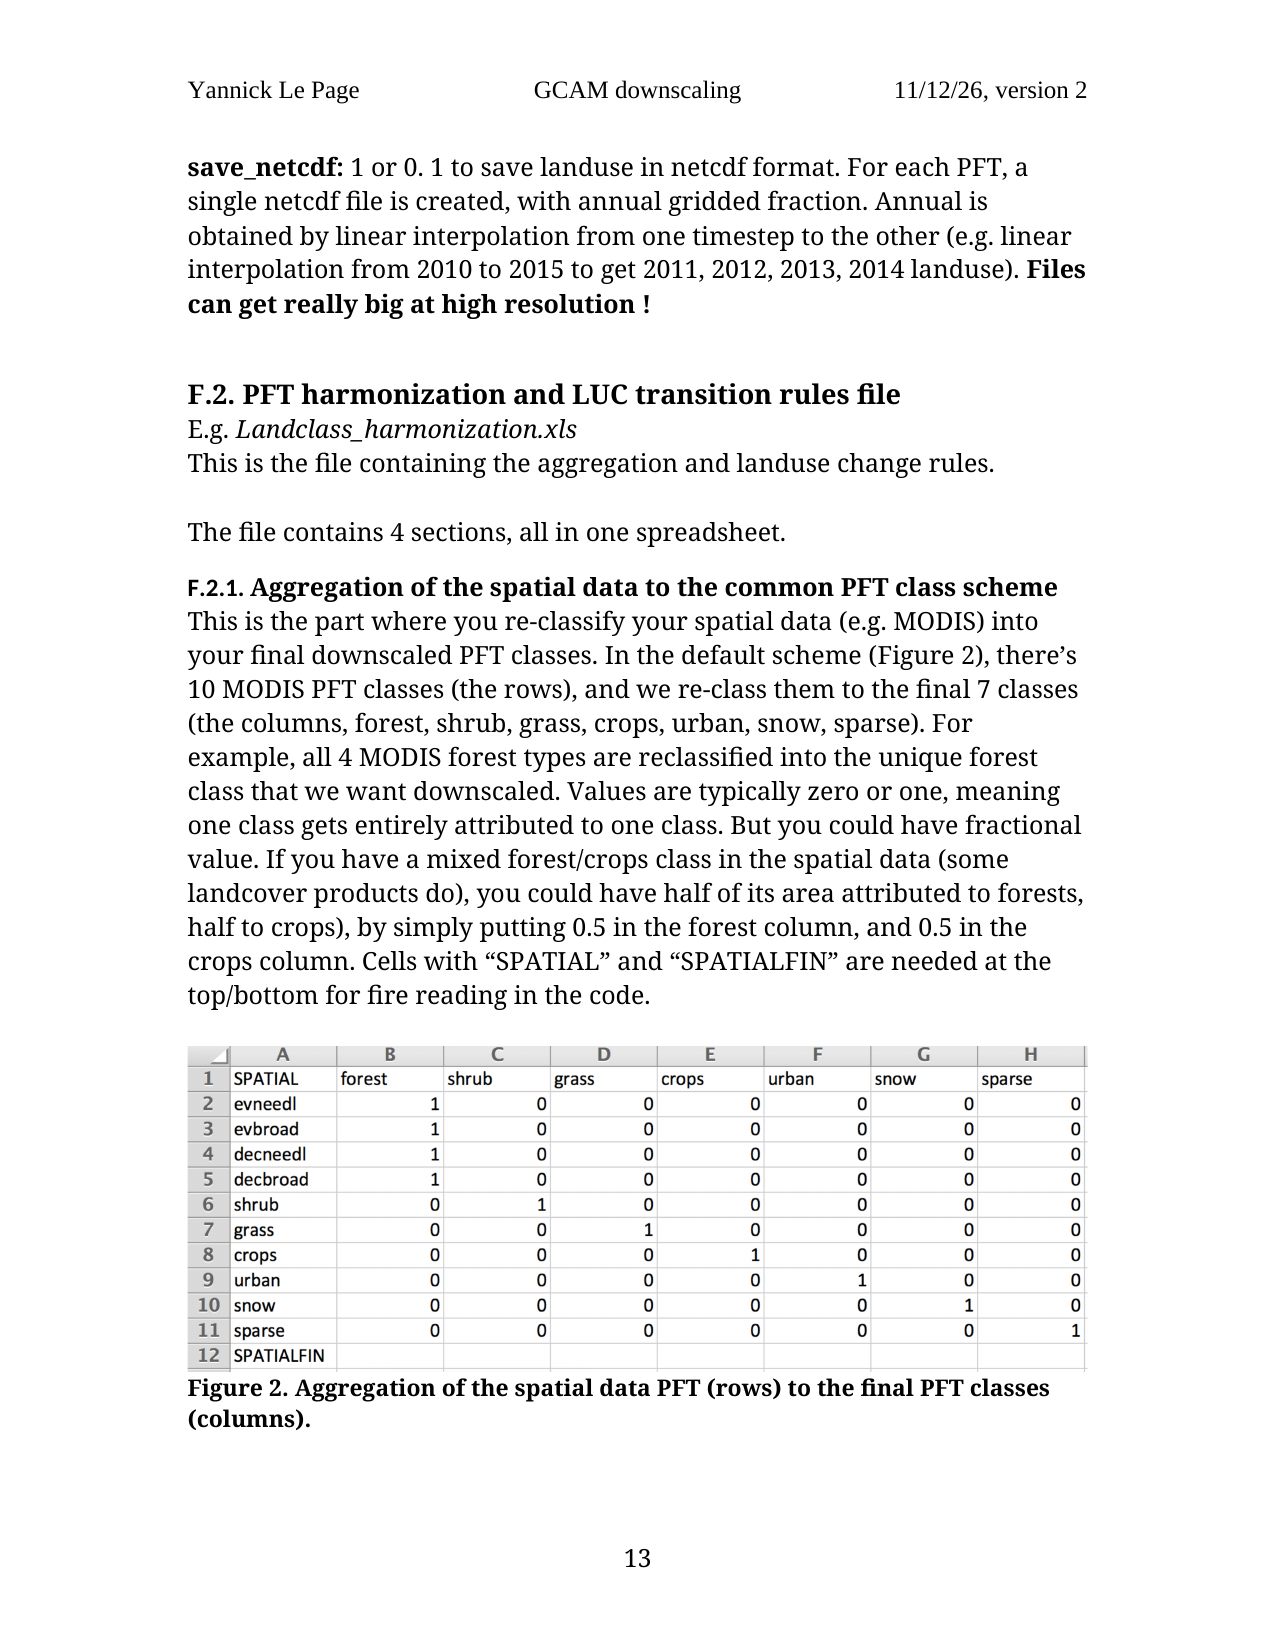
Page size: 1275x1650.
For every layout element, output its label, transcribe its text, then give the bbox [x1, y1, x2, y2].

text The file contains 4 sections, all in one spreadsheet. [187, 514, 1087, 548]
picture [187, 1046, 1088, 1372]
text E.g. Landclass_harmonization.xls [187, 412, 1087, 446]
text save_netcdf: 1 or 0. 1 to save landuse in netcdf format. For each PFT, a single netcdf file is created, with annual gridded fraction. Annual is obtained by linear interpolation from one timestep to the other (e.g. linear interpolation from 2010 to 2015 to get 2011, 2012, 2013, 2014 landuse). Files can get really big at high resolution ! [187, 150, 1087, 320]
subtitle Aggregation of the spatial data to the common PFT class scheme [187, 569, 1087, 603]
text Figure 2. Aggregation of the spatial data PFT (rows) to the final PFT classes (columns). [187, 1372, 1087, 1434]
subtitle PFT harmonization and LUC transition rules file [187, 375, 1087, 412]
text This is the part where you re-classify your spatial data (e.g. MODIS) into your final downscaled PFT classes. In the default scheme (Figure 2), there’s 10 MODIS PFT classes (the rows), and we re-class them to the final 7 classes (the columns, forest, shrub, grass, crops, urban, snow, sparse). For example, all 4 MODIS forest types are reclassified into the unique forest class that we want downscaled. Values are typically zero or one, meaning one class gets entirely attributed to one class. But you could have fractional value. If you have a mixed forest/crops class in the spatial data (some landcover products do), you could have half of its area attributed to forests, half to crops), by simply putting 0.5 in the forest column, and 0.5 in the crops column. Cells with “SPATIAL” and “SPATIALFIN” are needed at the top/bottom for fire reading in the code. [187, 603, 1087, 1012]
text This is the file containing the aggregation and landuse change rules. [187, 446, 1087, 480]
